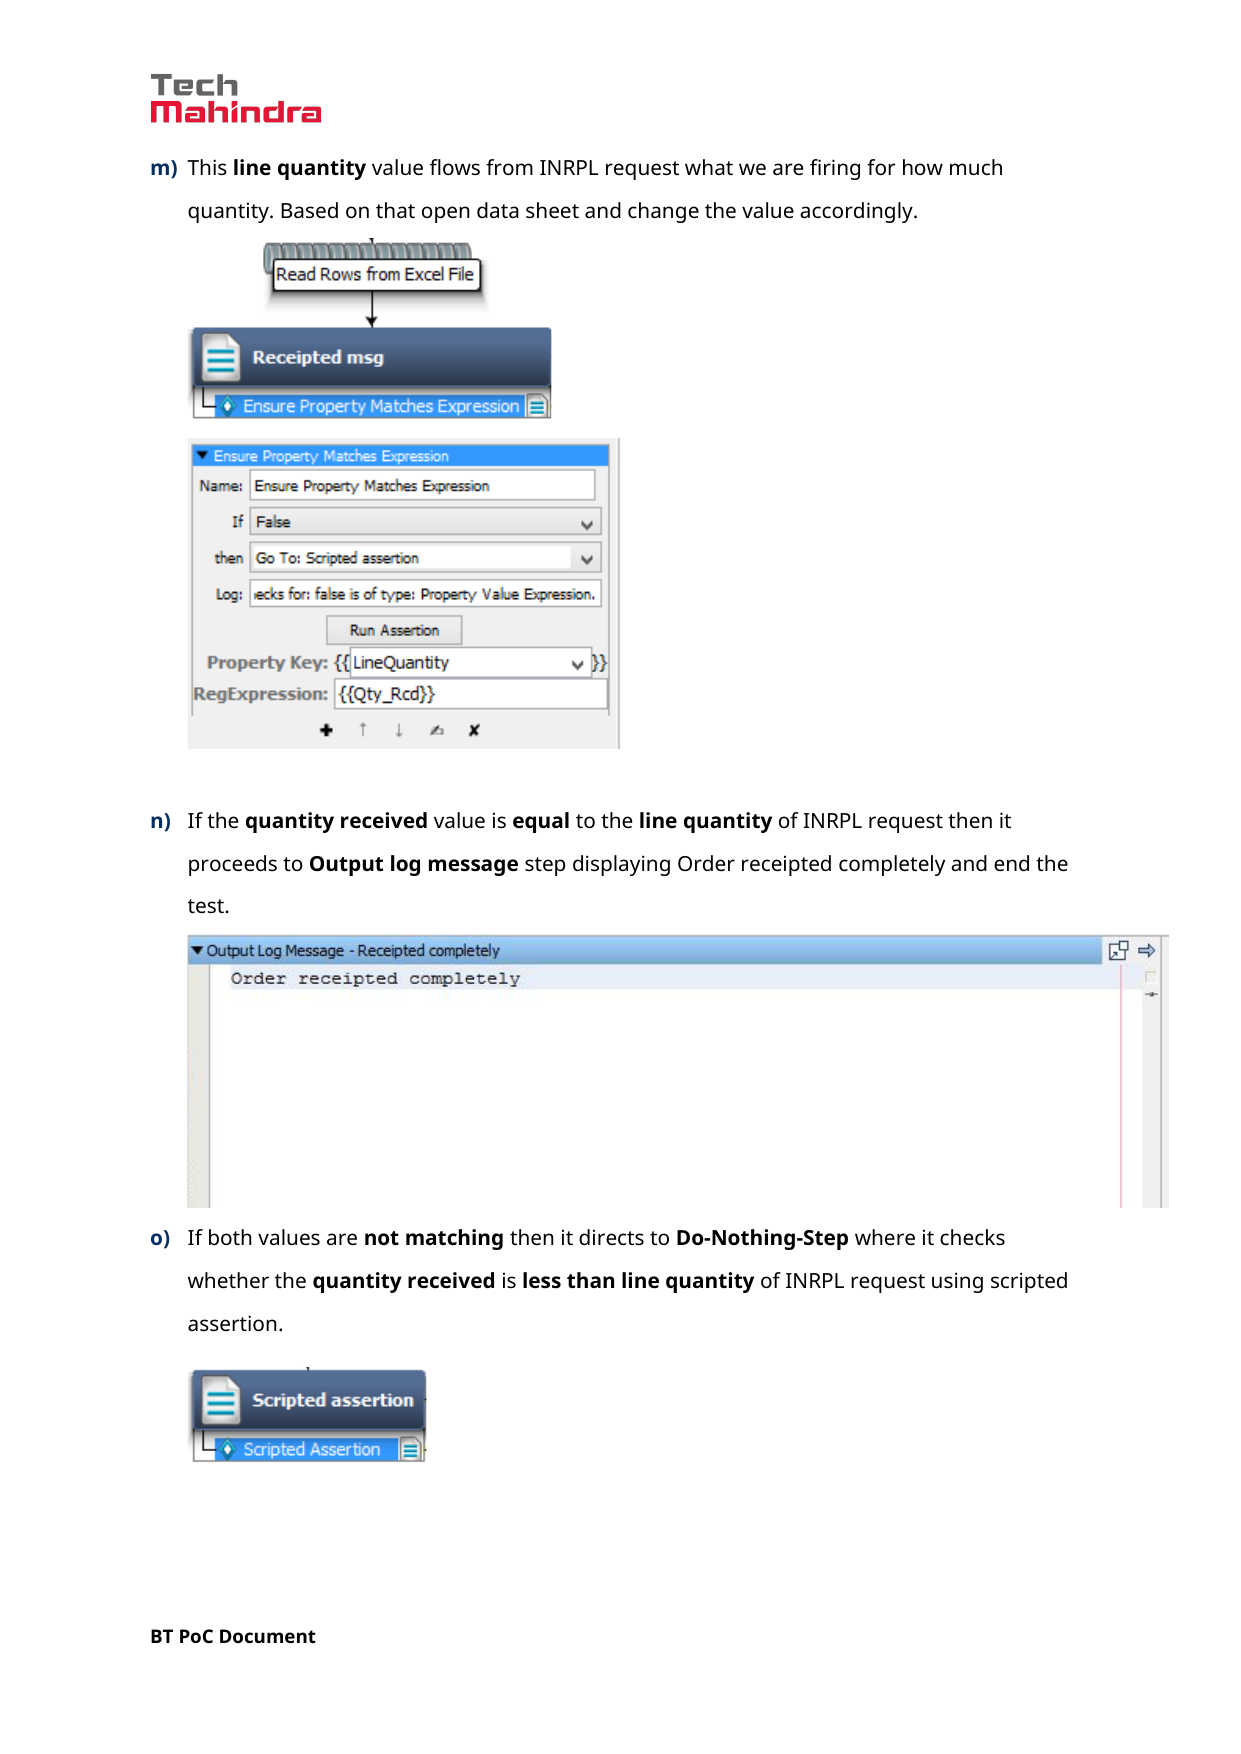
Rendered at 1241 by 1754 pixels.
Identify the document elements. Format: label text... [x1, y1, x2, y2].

list If the quantity received value is equal to the line quantity of INRPL request then it proceeds to Output log message step displaying Order receipted completely and end the test. [150, 806, 1090, 920]
picture [187, 238, 552, 425]
list If both values are not matching then it directs to Do-Nothing-Step where it checks whether the quantity received is less than line quantity of INRPL request using scripted assertion. [150, 1223, 1090, 1337]
picture [187, 438, 621, 749]
picture [187, 1367, 427, 1470]
list This line quantity value flows from INRPL request what we are firing for how much quantity. Based on that open data sheet and change the value accordingly. [150, 153, 1090, 224]
picture [150, 73, 322, 123]
picture [187, 934, 1169, 1208]
